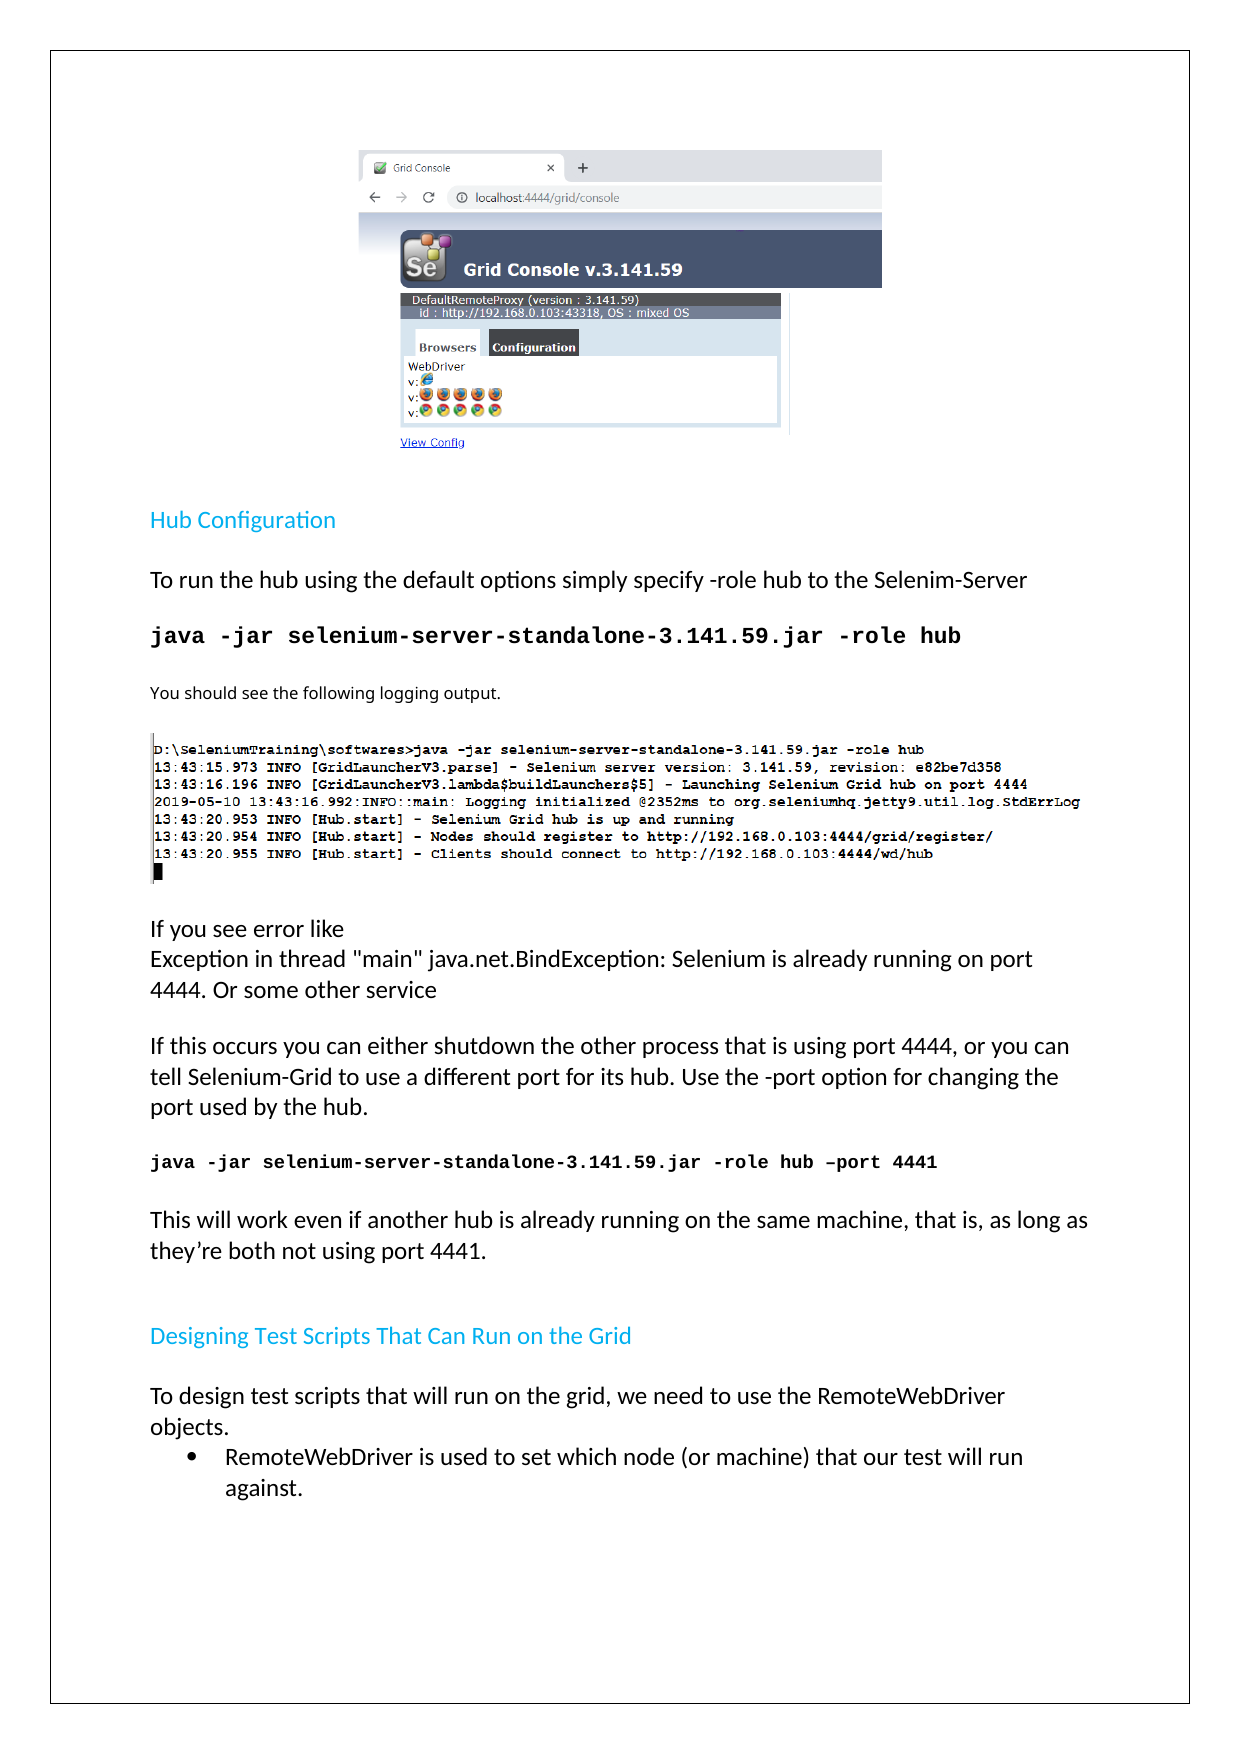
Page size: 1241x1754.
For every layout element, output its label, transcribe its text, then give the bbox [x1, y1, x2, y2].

picture [358, 150, 882, 475]
picture [150, 733, 1090, 884]
text Designing Test Scripts That Can Run on the Grid [150, 1321, 1090, 1351]
text You should see the following logging output. [150, 681, 1090, 704]
text If you see error like [150, 913, 1090, 943]
text To run the hub using the default options simply specify -role hub to the Selenim-Server [150, 564, 1090, 594]
text If this occurs you can either shutdown the other process that is using port 4444, or you can tell Selenium-Grid to use a different port for its hub. Use the -port option for changing the port used by the hub. [150, 1031, 1090, 1122]
list RemoteWebDriver is used to set which node (or machine) that our test will run against. [187, 1441, 1090, 1502]
text java -jar selenium-server-standalone-3.141.59.jar -role hub [150, 625, 1090, 651]
text Hub Configuration [150, 504, 1090, 534]
text Exception in thread "main" java.net.BindException: Selenium is already running on port 4444. Or some other service [150, 943, 1090, 1004]
text To design test scripts that will run on the grid, we need to use the RemoteWebDriver objects. [150, 1380, 1090, 1441]
text java -jar selenium-server-standalone-3.141.59.jar -role hub –port 4441 [150, 1153, 1090, 1174]
text This will work even if another hub is already running on the same machine, that is, as long as they’re both not using port 4441. [150, 1204, 1090, 1265]
